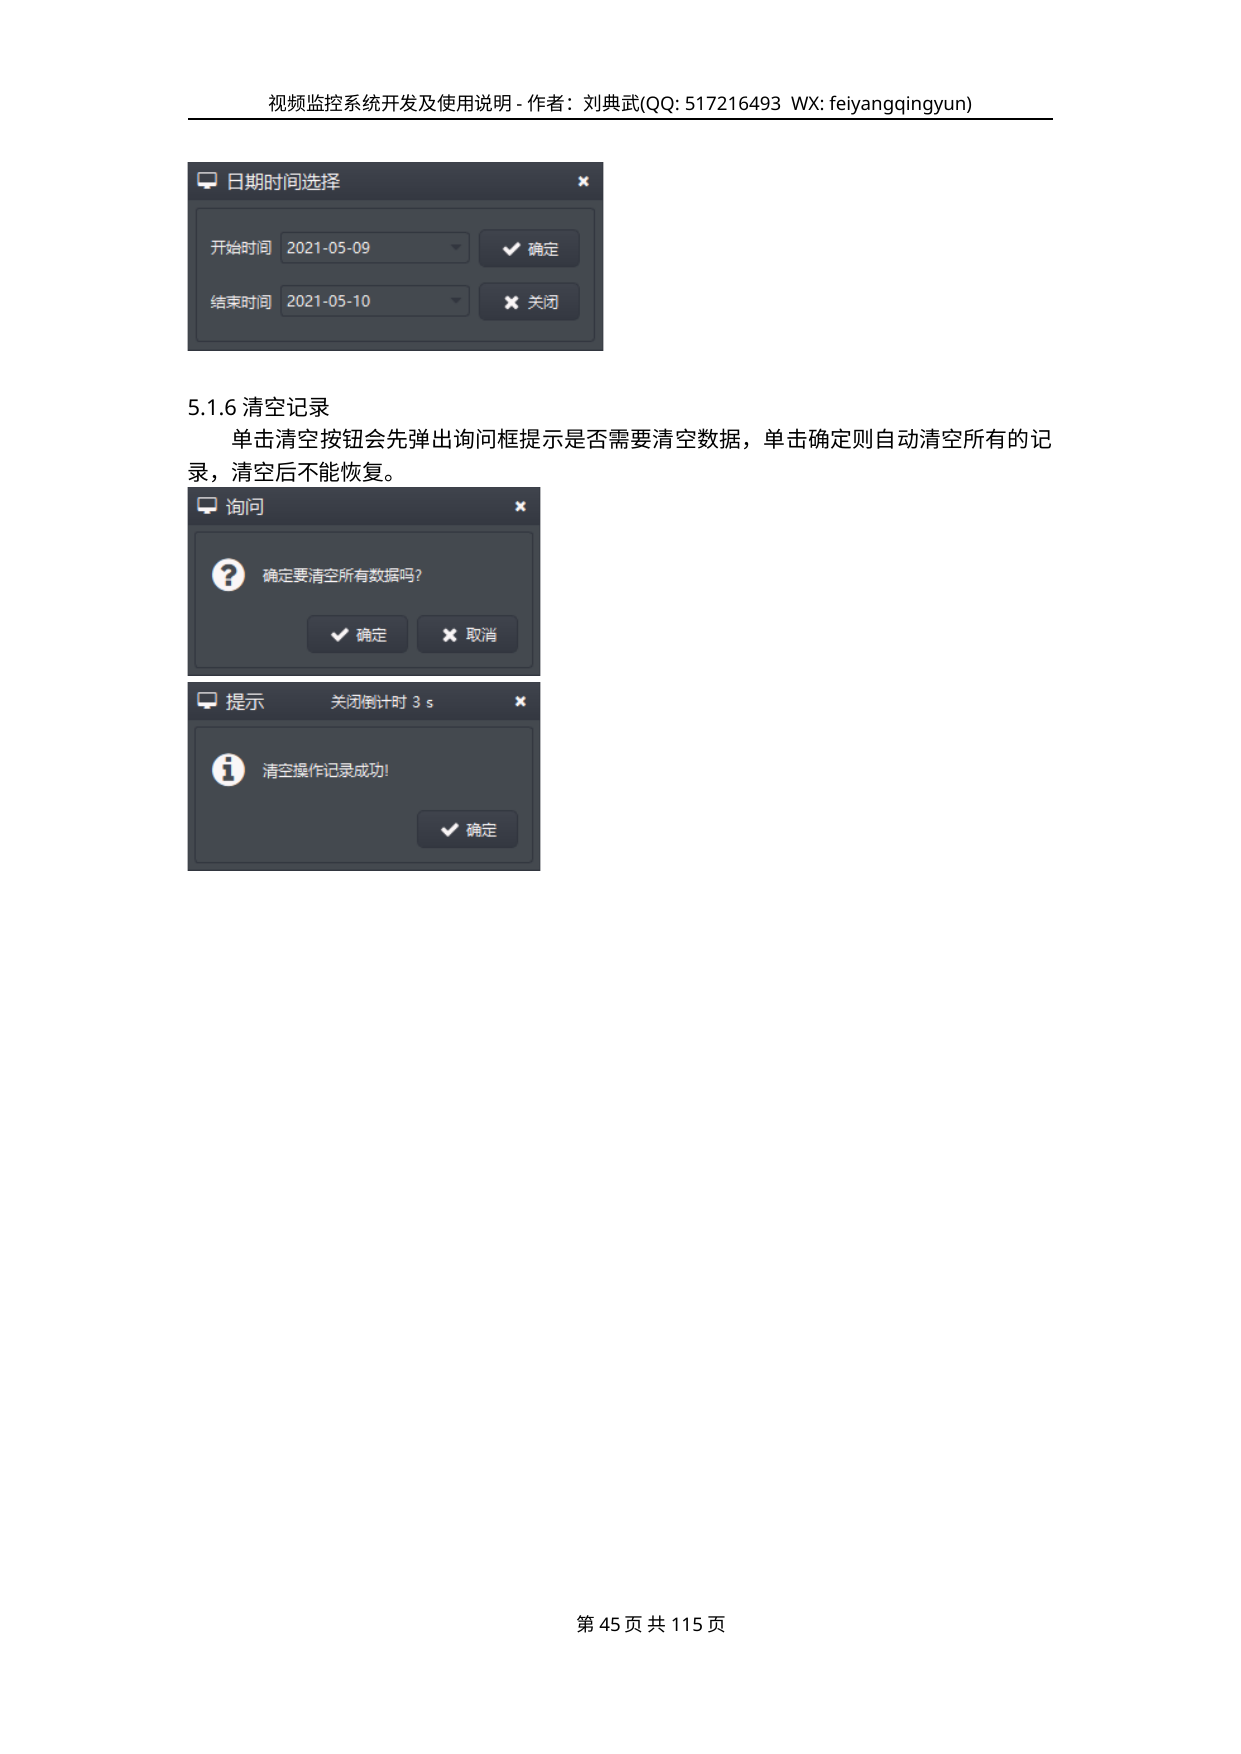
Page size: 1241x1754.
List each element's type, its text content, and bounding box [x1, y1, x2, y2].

text 5.1.6 清空记录 [187, 389, 1053, 422]
text 单击清空按钮会先弹出询问框提示是否需要清空数据，单击确定则自动清空所有的记录，清空后不能恢复。 [187, 422, 1053, 487]
picture [187, 162, 604, 351]
picture [187, 487, 541, 676]
picture [187, 682, 541, 871]
